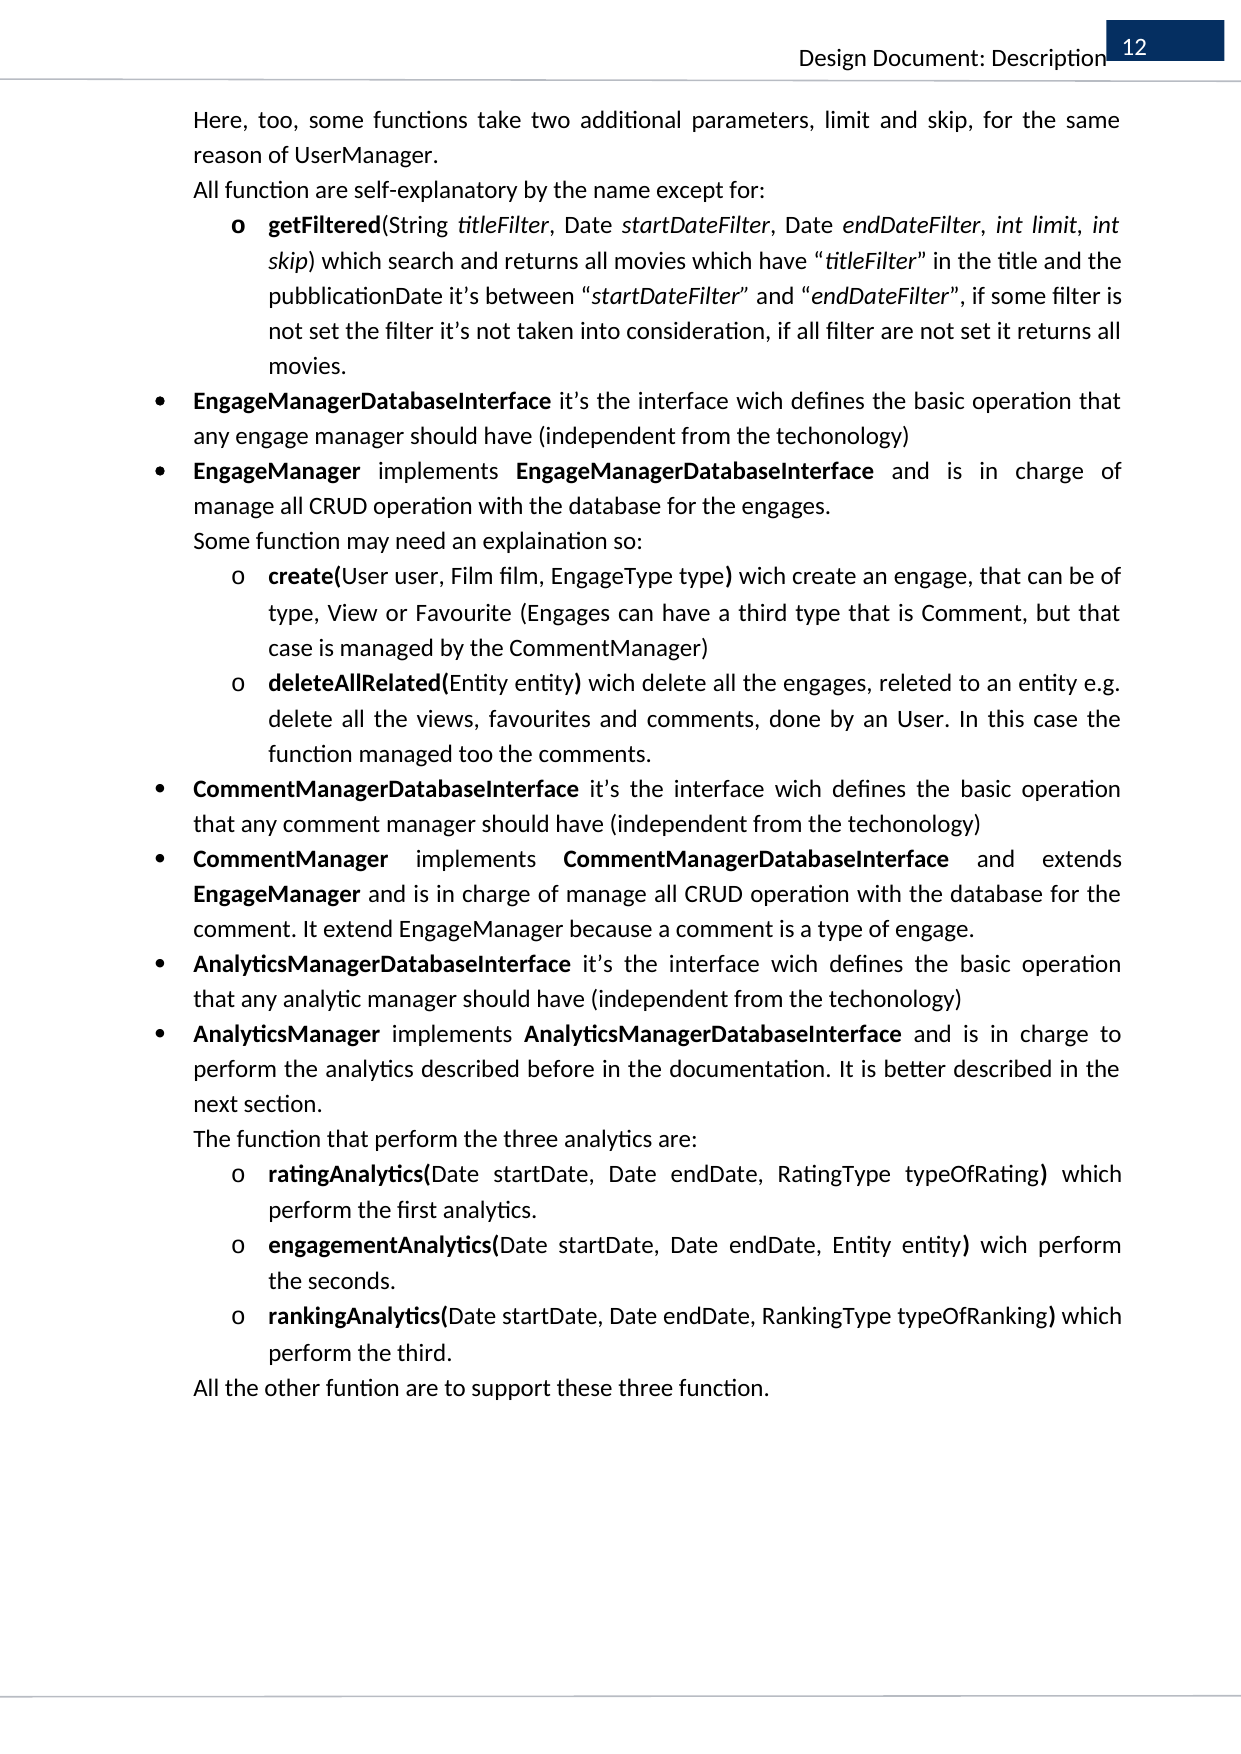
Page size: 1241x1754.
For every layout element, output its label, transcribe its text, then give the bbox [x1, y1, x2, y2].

list EngageManager implements EngageManagerDatabaseInterface and is in charge of manage all CRUD operation with the database for the engages. [156, 456, 1122, 521]
list engagementAnalytics(Date startDate, Date endDate, Entity entity) wich perform the seconds. [231, 1229, 1122, 1296]
list Some function may need an explaination so: [193, 526, 1122, 556]
list ratingAnalytics(Date startDate, Date endDate, RatingType typeOfRating) which perform the first analytics. [231, 1158, 1122, 1225]
list The function that perform the three analytics are: [193, 1123, 1122, 1153]
list All function are self-explanatory by the name except for: [193, 174, 1122, 205]
list getFiltered(String titleFilter, Date startDateFilter, Date endDateFilter, int limit, int skip) which search and returns all movies which have “titleFilter” in the title and the pubblicationDate it’s between “startDateFilter” and “endDateFilter”, if some filter is not set the filter it’s not taken into consideration, if all filter are not set it returns all movies. [231, 209, 1122, 381]
list AnalyticsManager implements AnalyticsManagerDatabaseInterface and is in charge to perform the analytics described before in the documentation. It is better described in the next section. [156, 1018, 1122, 1118]
list Here, too, some functions take two additional parameters, limit and skip, for the same reason of UserManager. [193, 104, 1122, 170]
list CommentManager implements CommentManagerDatabaseInterface and extends EngageManager and is in charge of manage all CRUD operation with the database for the comment. It extend EngageManager because a comment is a type of engage. [156, 843, 1122, 943]
list All the other funtion are to support these three function. [193, 1372, 1122, 1402]
list deleteAllRelated(Entity entity) wich delete all the engages, releted to an entity e.g. delete all the views, favourites and comments, done by an User. In this case the function managed too the comments. [231, 667, 1122, 768]
list AnalyticsManagerDatabaseInterface it’s the interface wich defines the basic operation that any analytic manager should have (independent from the techonology) [156, 948, 1122, 1013]
list rankingAnalytics(Date startDate, Date endDate, RankingType typeOfRanking) which perform the third. [231, 1301, 1122, 1367]
list create(User user, Film film, EngageType type) wich create an engage, that can be of type, View or Favourite (Engages can have a third type that is Comment, but that case is managed by the CommentManager) [231, 561, 1122, 662]
list CommentManagerDatabaseInterface it’s the interface wich defines the basic operation that any comment manager should have (independent from the techonology) [156, 773, 1122, 838]
list EngageManagerDatabaseInterface it’s the interface wich defines the basic operation that any engage manager should have (independent from the techonology) [156, 386, 1122, 451]
